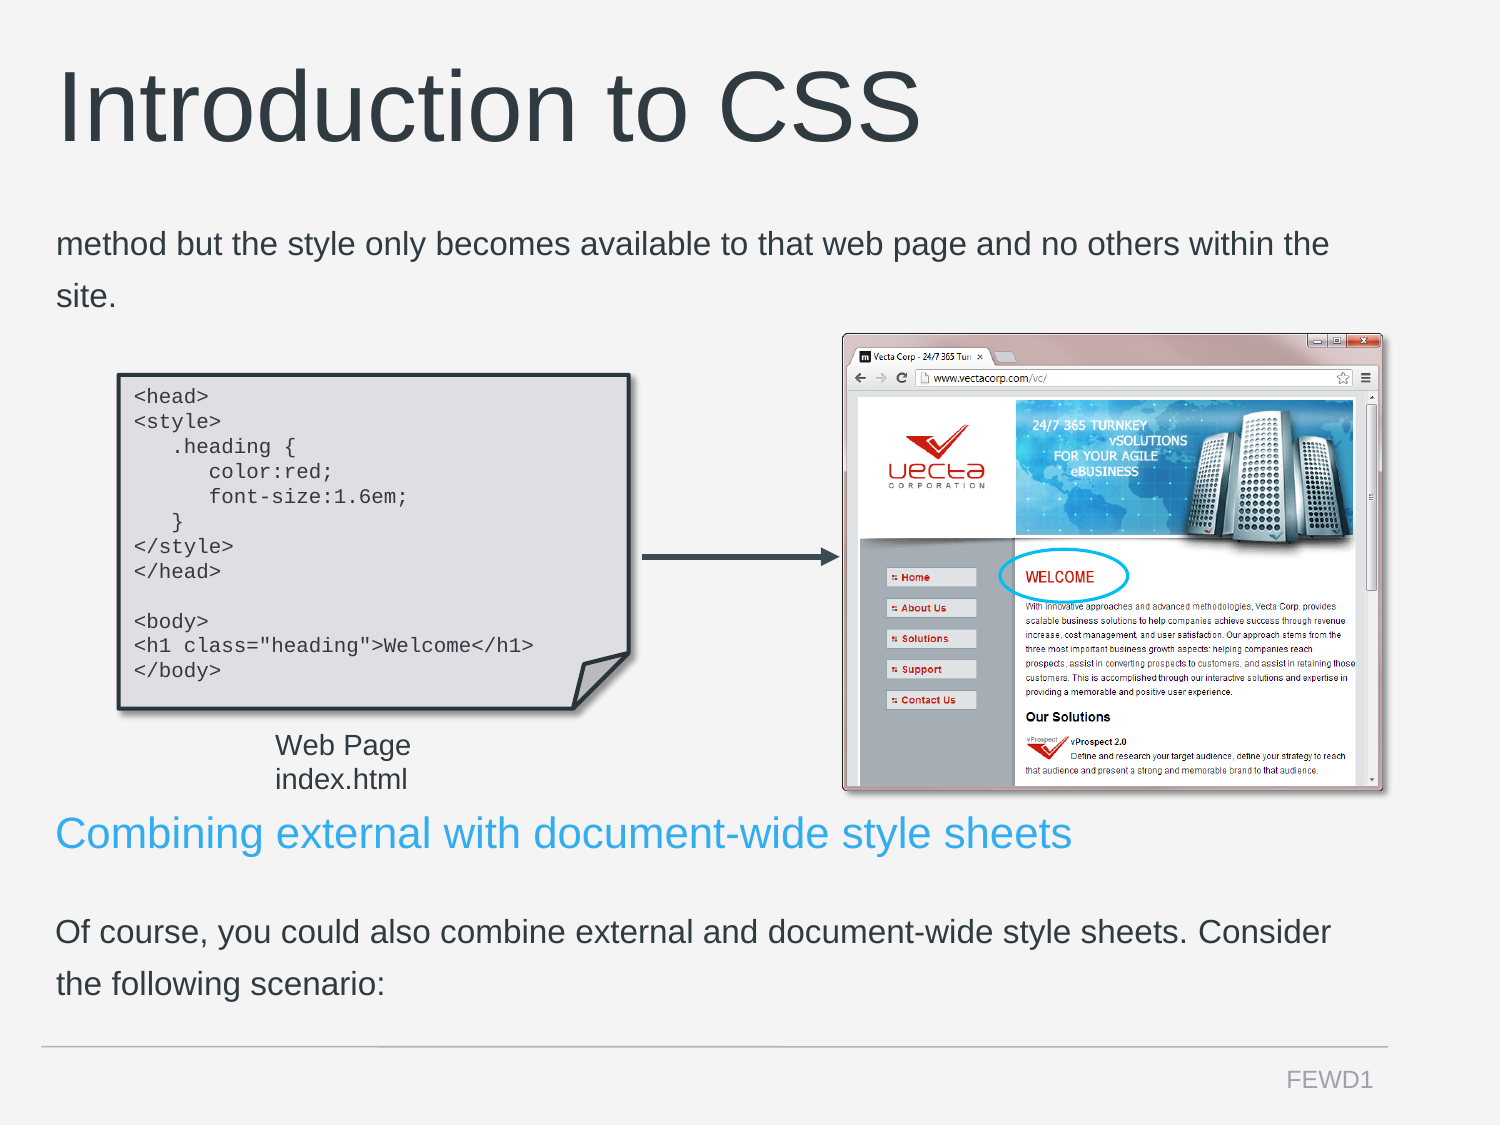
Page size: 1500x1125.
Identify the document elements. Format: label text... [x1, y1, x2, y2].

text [55, 224, 1376, 314]
text Combining external with document-wide style sheets [55, 808, 1376, 858]
text Of course, you could also combine external and document-wide style sheets. Consider the following scenario: [55, 912, 1376, 1003]
picture [111, 367, 645, 725]
picture [837, 328, 1397, 804]
